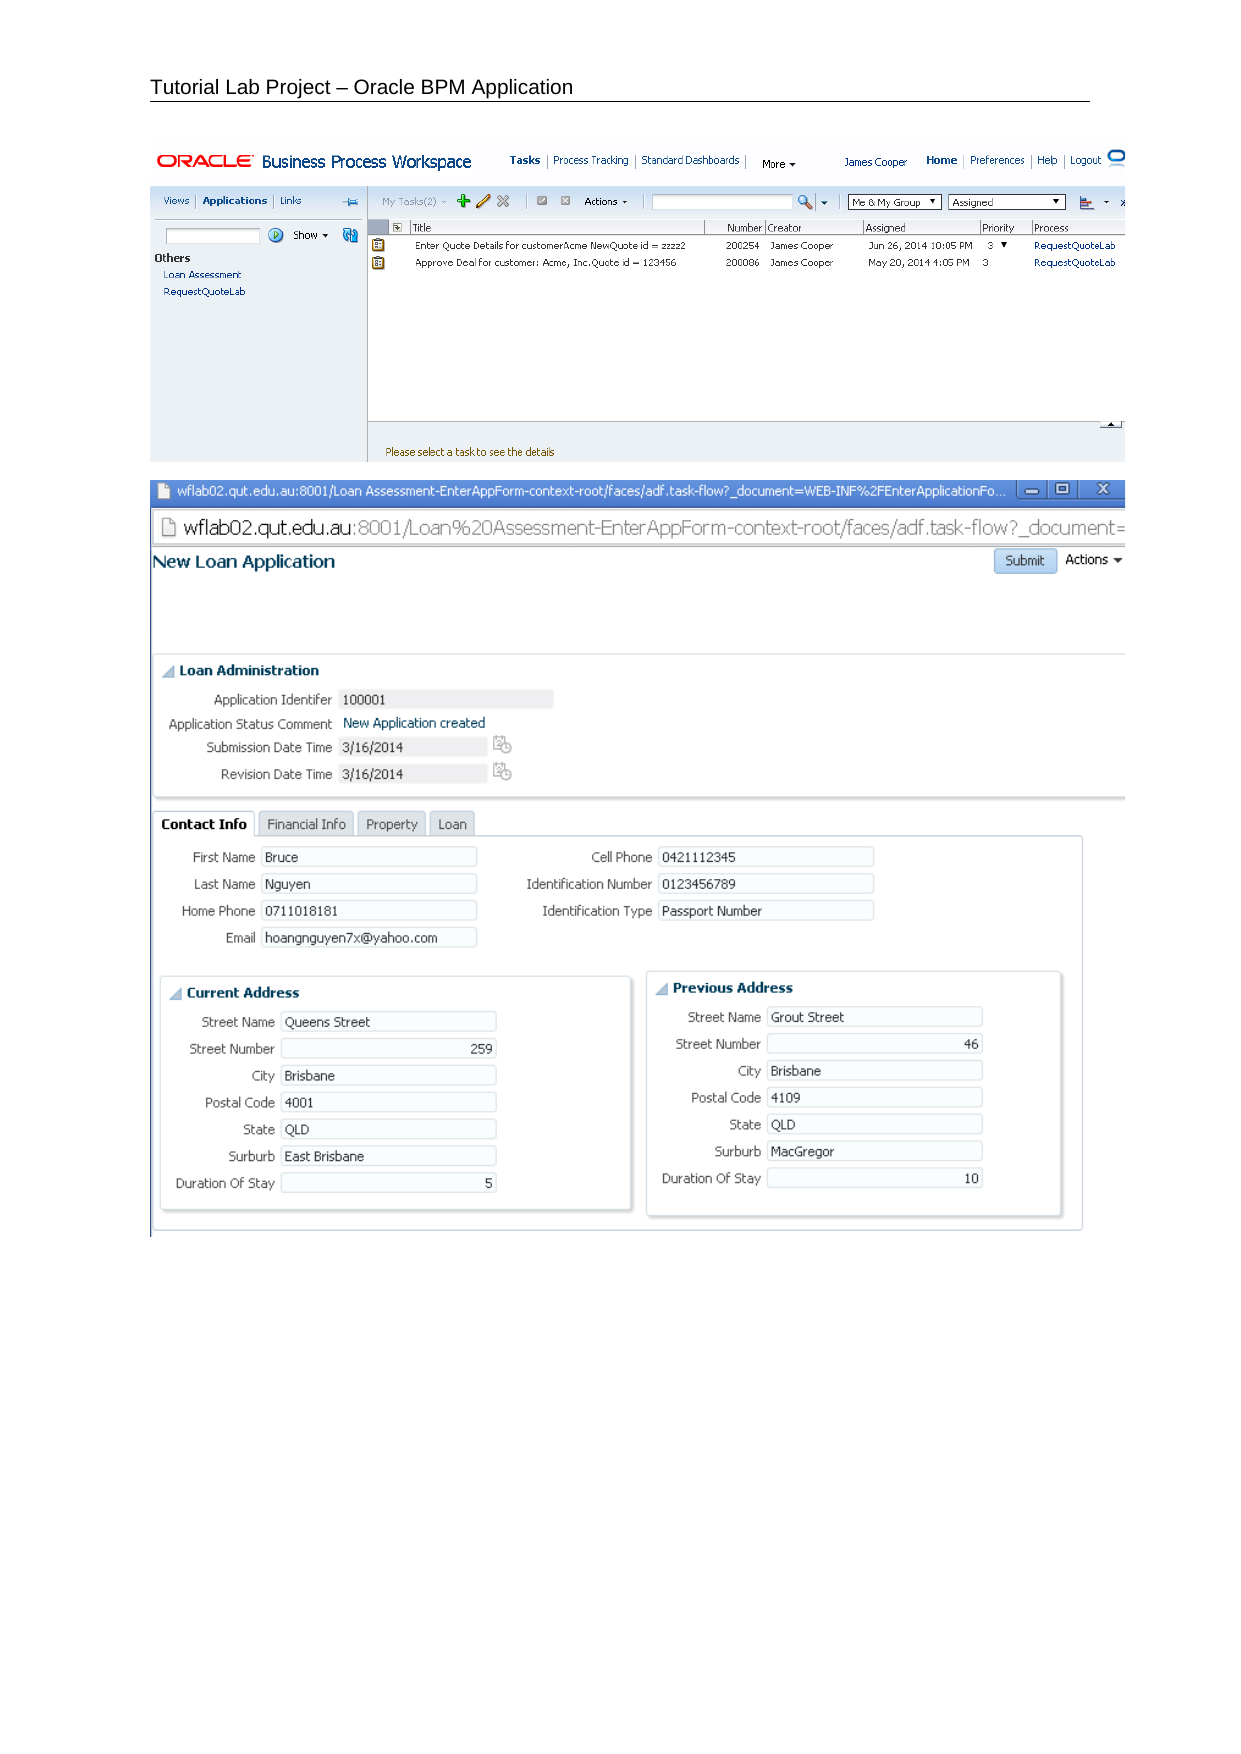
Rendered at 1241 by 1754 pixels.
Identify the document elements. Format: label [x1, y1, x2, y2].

picture [150, 141, 1125, 462]
picture [150, 480, 1125, 1237]
